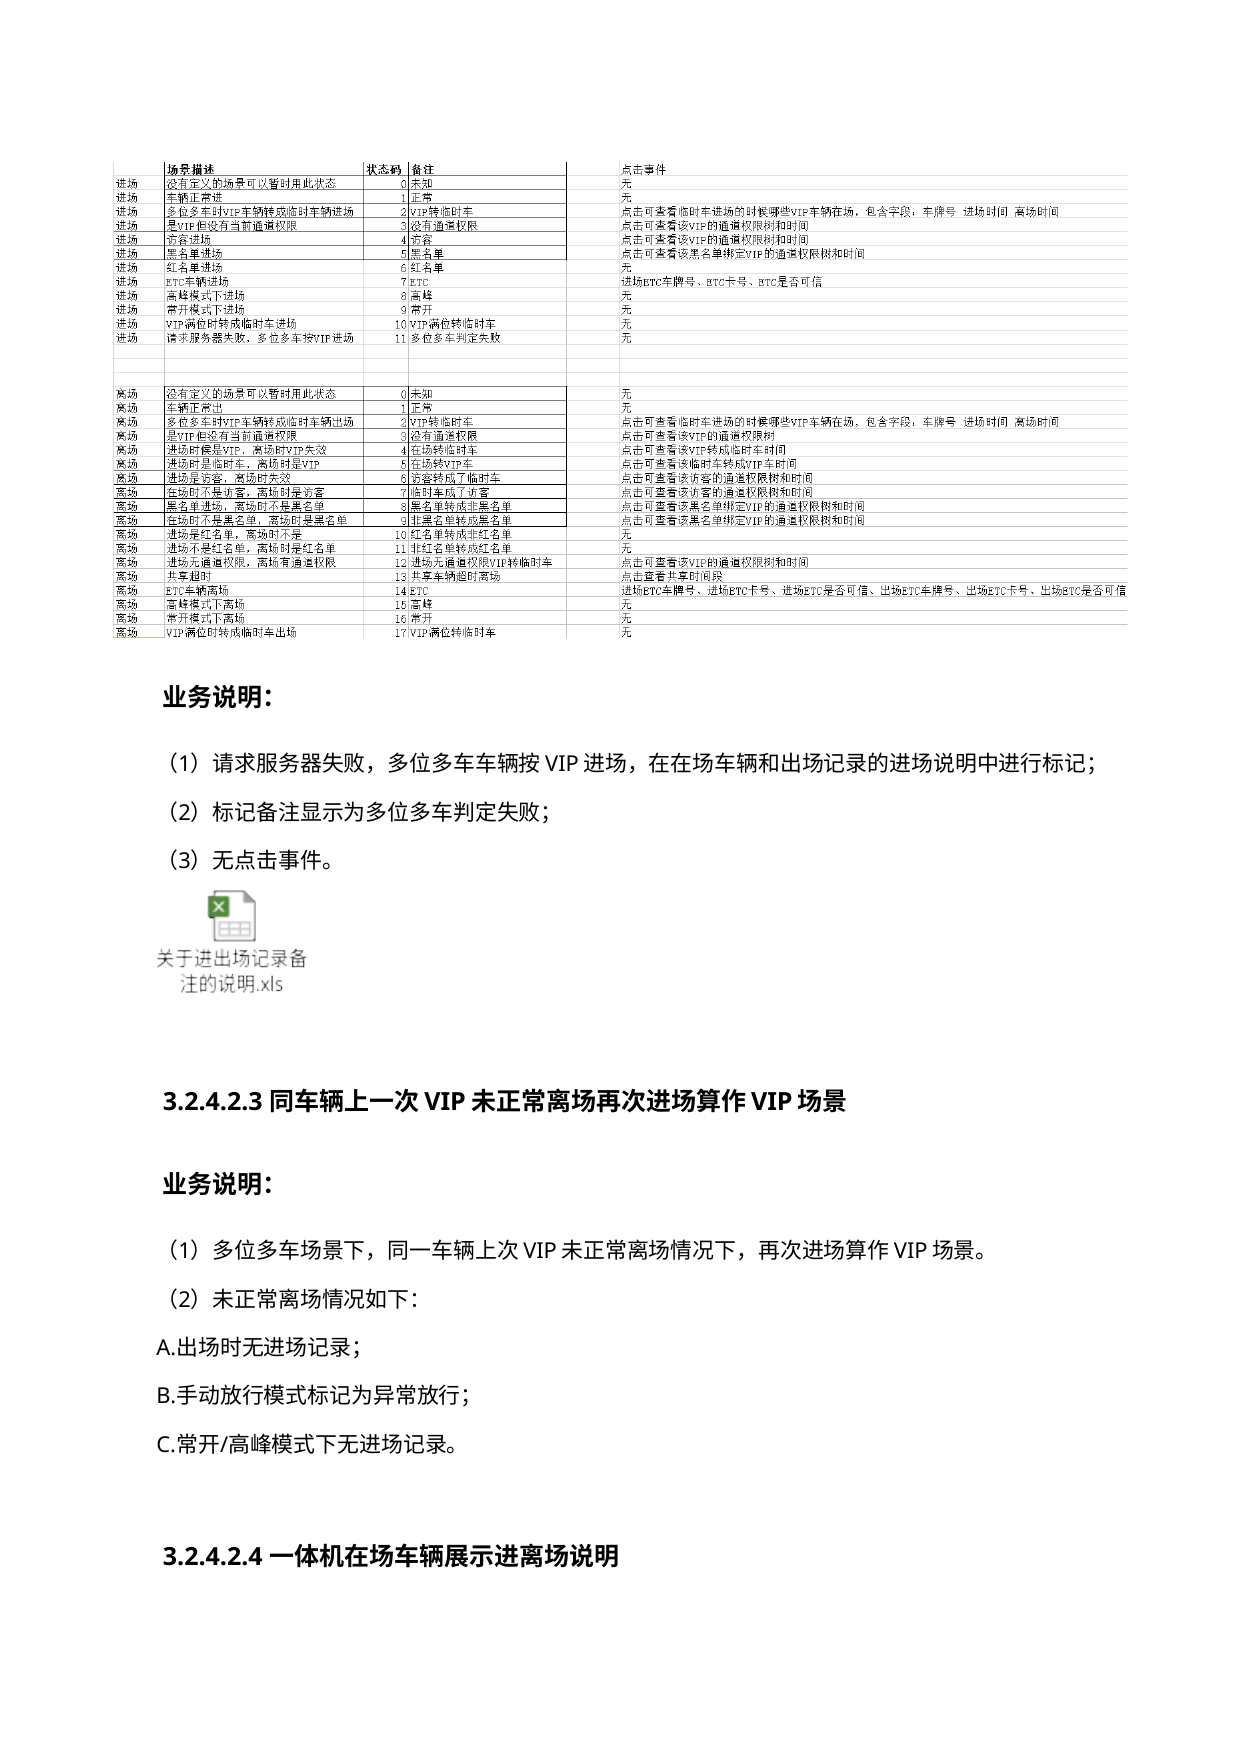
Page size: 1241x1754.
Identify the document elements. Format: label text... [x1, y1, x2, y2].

list B.手动放行模式标记为异常放行； [112, 1378, 1128, 1411]
list 业务说明： [112, 1150, 1128, 1215]
list 3.2.4.2.3 同车辆上一次VIP未正常离场再次进场算作VIP场景 [112, 1067, 1128, 1132]
list （2）未正常离场情况如下： [112, 1281, 1128, 1314]
list 业务说明： [112, 663, 1128, 728]
list （2）标记备注显示为多位多车判定失败； [112, 794, 1128, 827]
list （1）多位多车场景下，同一车辆上次VIP未正常离场情况下，再次进场算作VIP场景。 [112, 1233, 1128, 1266]
list （1）请求服务器失败，多位多车车辆按VIP进场，在在场车辆和出场记录的进场说明中进行标记； [112, 746, 1128, 778]
list A.出场时无进场记录； [112, 1330, 1128, 1362]
list C.常开/高峰模式下无进场记录。 [112, 1426, 1128, 1459]
list 3.2.4.2.4 一体机在场车辆展示进离场说明 [112, 1522, 1128, 1587]
list （3）无点击事件。 [112, 843, 1128, 875]
picture [112, 162, 1128, 638]
